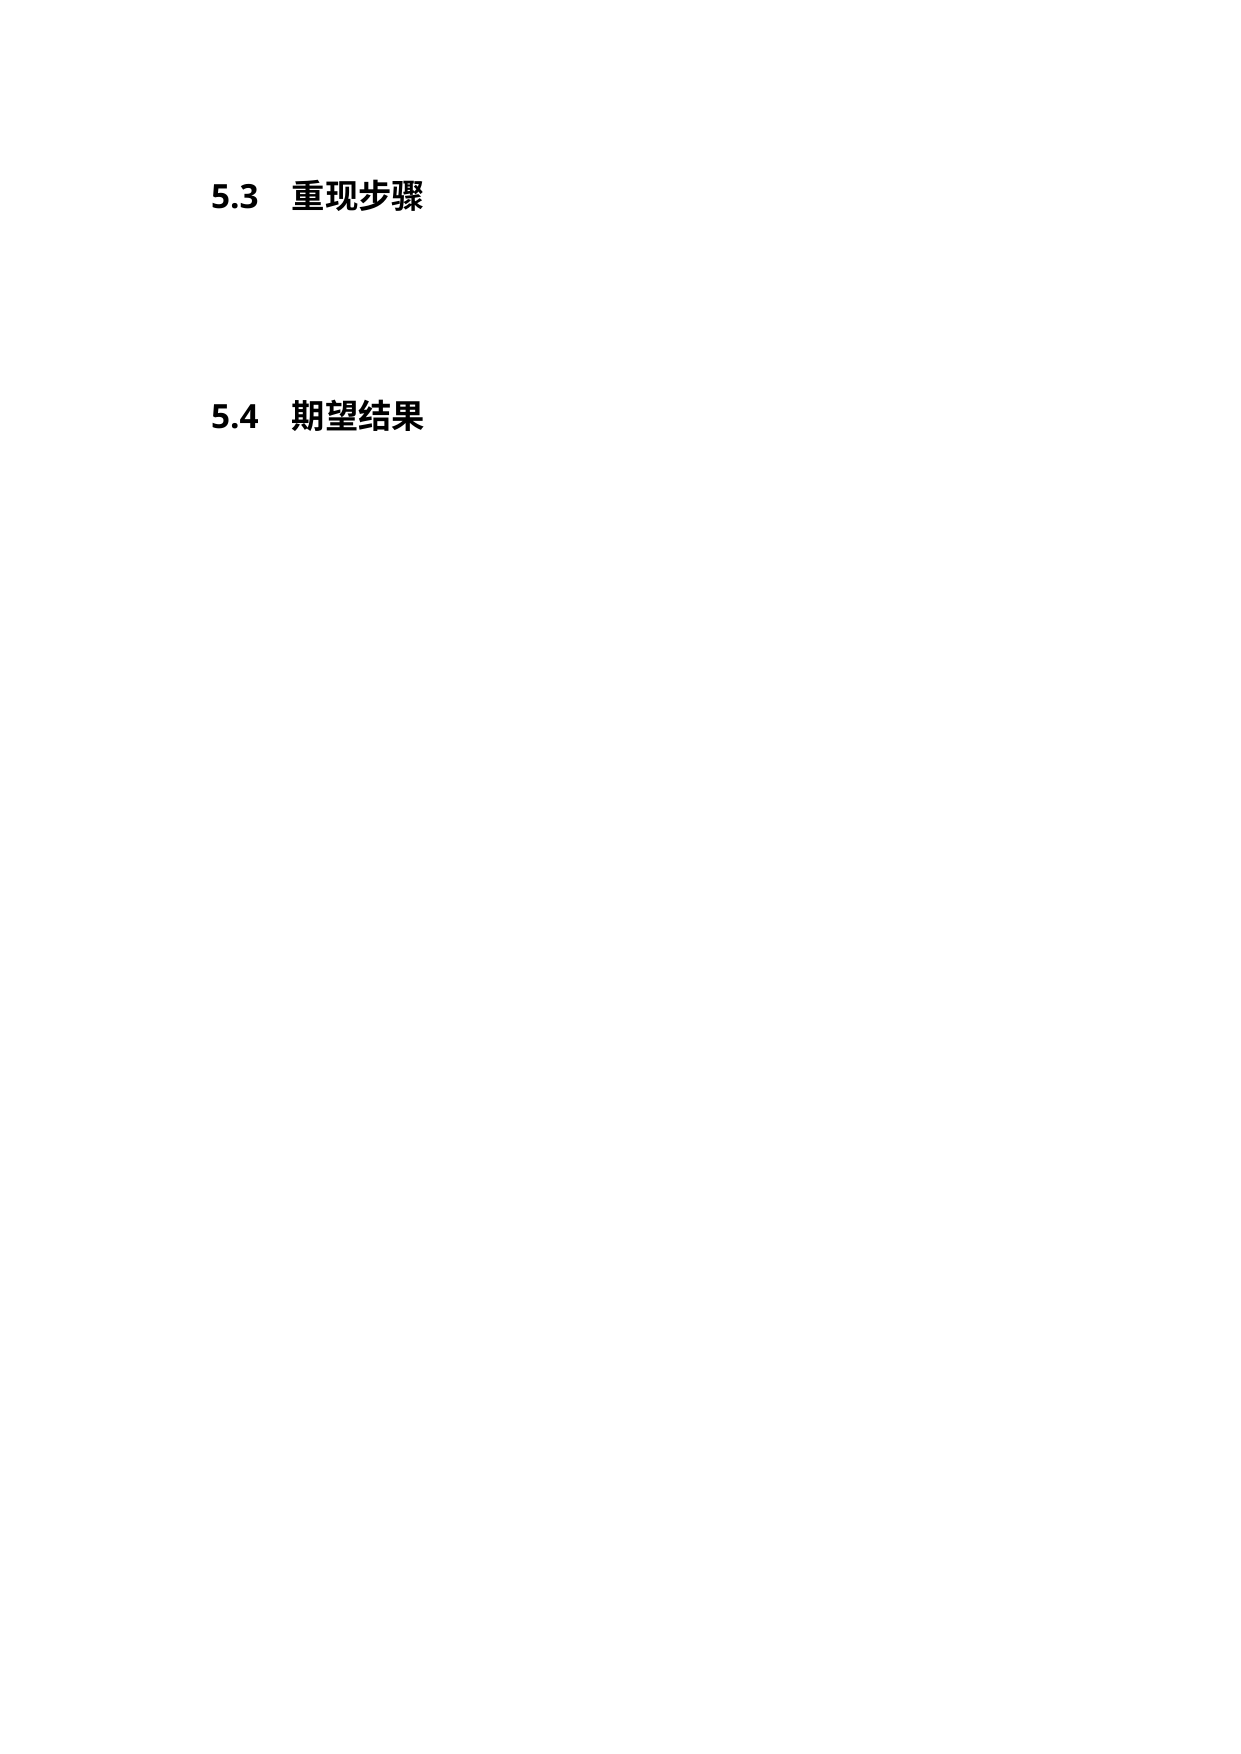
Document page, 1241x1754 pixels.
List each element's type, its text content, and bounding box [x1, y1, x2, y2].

subtitle 重现步骤 [211, 162, 1053, 227]
subtitle 期望结果 [211, 381, 1053, 446]
